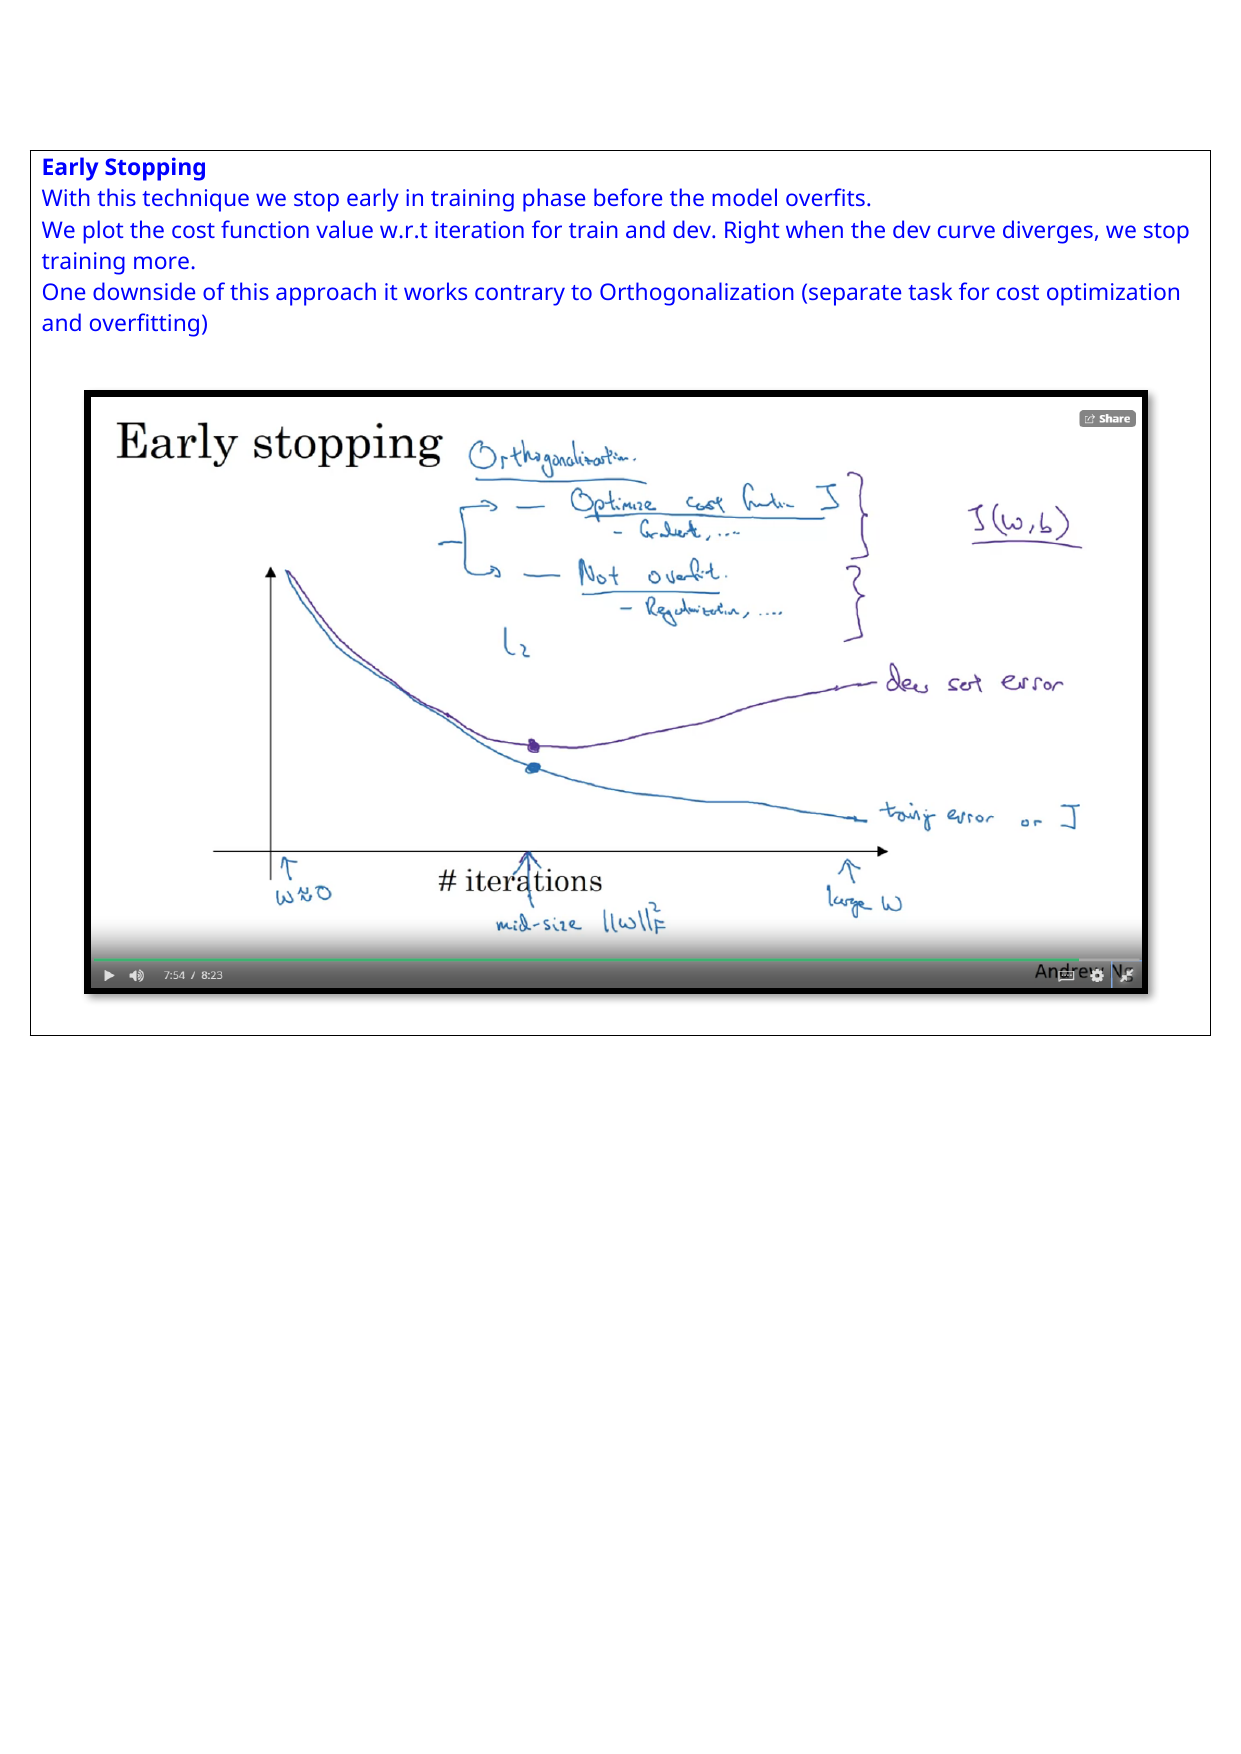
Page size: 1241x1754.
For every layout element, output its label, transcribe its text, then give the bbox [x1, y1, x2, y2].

table_cell Early Stopping With this technique we stop early in training phase before the model overfits. We plot the cost function value w.r.t iteration for train and dev. Right when the dev curve diverges, we stop training more. One downside of this approach it works contrary to Orthogonalization (separate task for cost optimization and overfitting) [31, 151, 1210, 1035]
picture [91, 397, 1142, 988]
